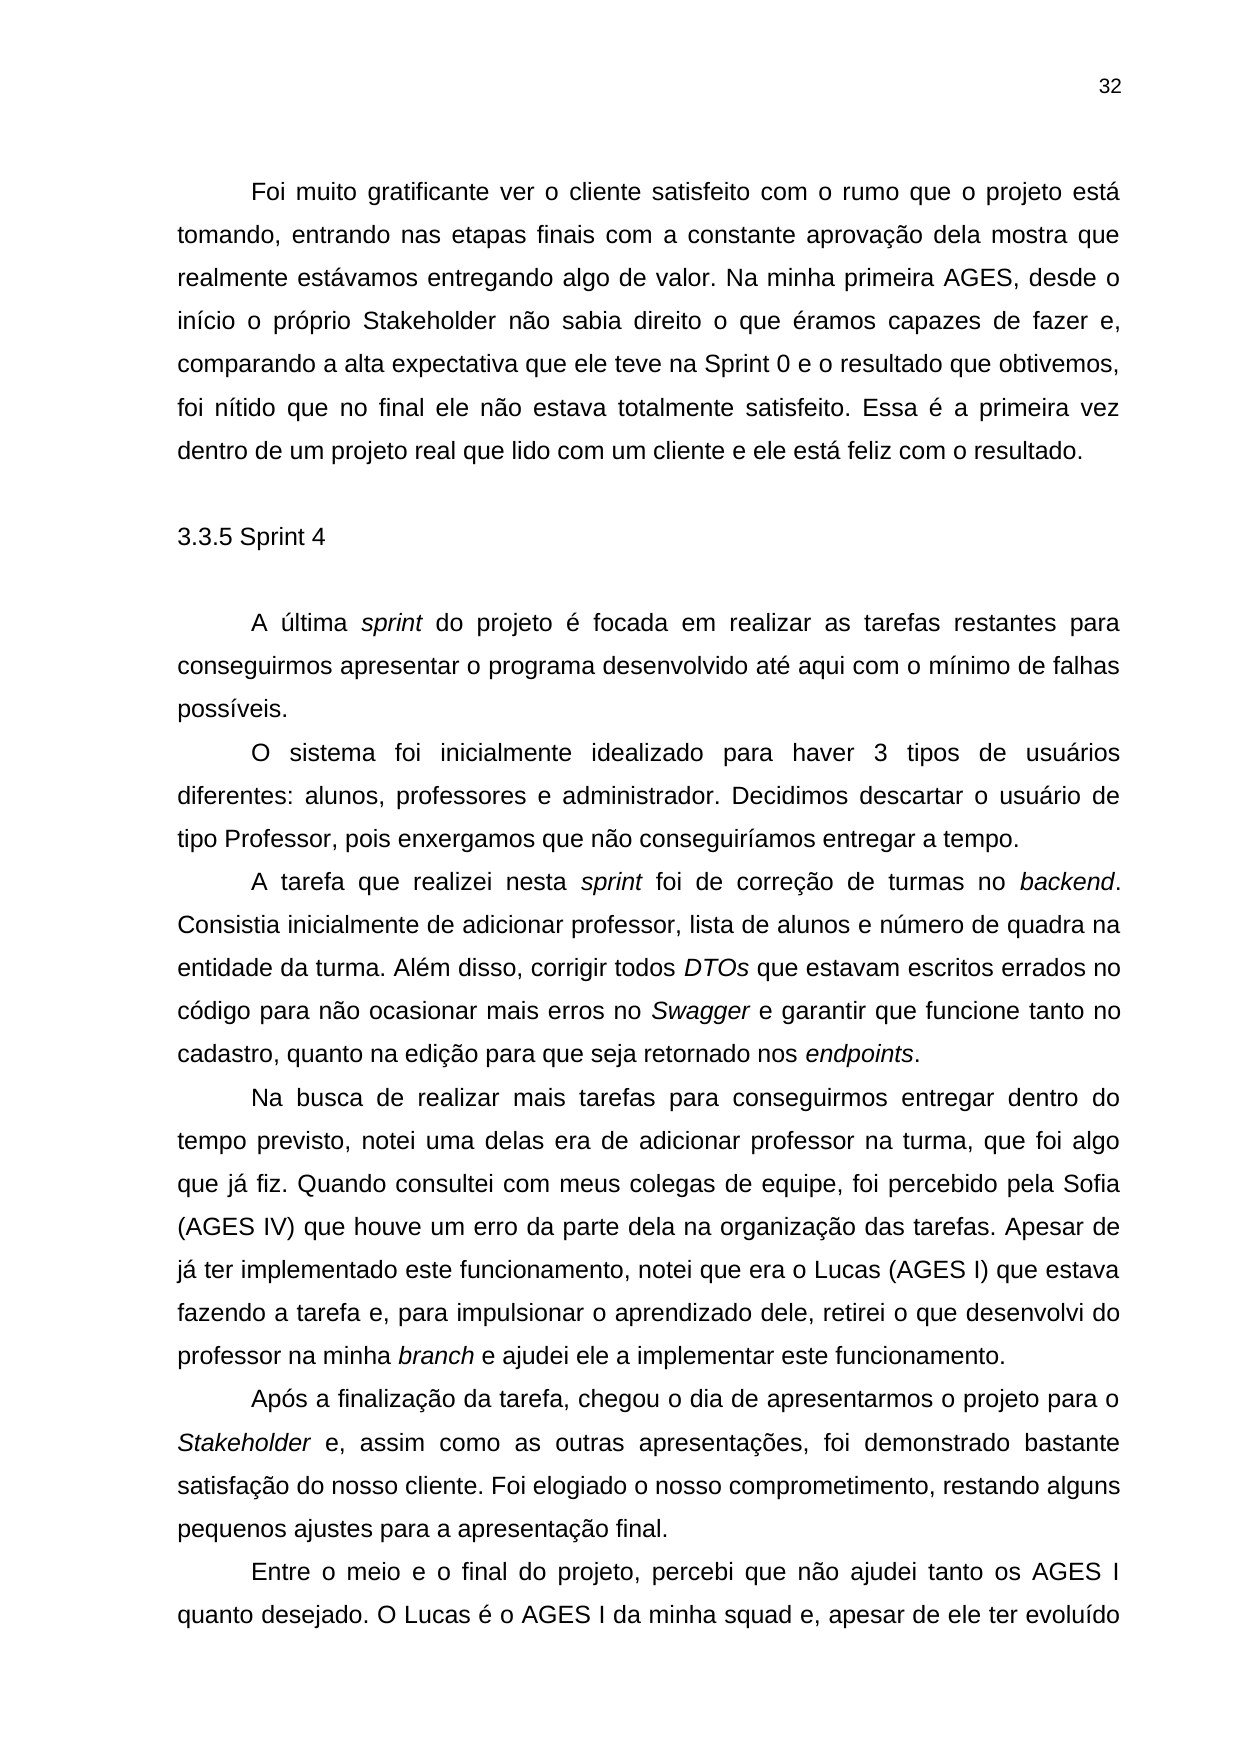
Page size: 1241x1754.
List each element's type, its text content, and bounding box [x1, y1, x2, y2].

list O sistema foi inicialmente idealizado para haver 3 tipos de usuários diferentes: alunos, professores e administrador. Decidimos descartar o usuário de tipo Professor, pois enxergamos que não conseguiríamos entregar a tempo. [177, 738, 1122, 853]
list Após a finalização da tarefa, chegou o dia de apresentarmos o projeto para o Stakeholder e, assim como as outras apresentações, foi demonstrado bastante satisfação do nosso cliente. Foi elogiado o nosso comprometimento, restando alguns pequenos ajustes para a apresentação final. [177, 1384, 1122, 1543]
list 3.3.5 Sprint 4 [177, 522, 1122, 551]
list A tarefa que realizei nesta sprint foi de correção de turmas no backend. Consistia inicialmente de adicionar professor, lista de alunos e número de quadra na entidade da turma. Além disso, corrigir todos DTOs que estavam escritos errados no código para não ocasionar mais erros no Swagger e garantir que funcione tanto no cadastro, quanto na edição para que seja retornado nos endpoints. [177, 867, 1122, 1068]
text Foi muito gratificante ver o cliente satisfeito com o rumo que o projeto está tomando, entrando nas etapas finais com a constante aprovação dela mostra que realmente estávamos entregando algo de valor. Na minha primeira AGES, desde o início o próprio Stakeholder não sabia direito o que éramos capazes de fazer e, comparando a alta expectativa que ele teve na Sprint 0 e o resultado que obtivemos, foi nítido que no final ele não estava totalmente satisfeito. Essa é a primeira vez dentro de um projeto real que lido com um cliente e ele está feliz com o resultado. [177, 177, 1122, 464]
list A última sprint do projeto é focada em realizar as tarefas restantes para conseguirmos apresentar o programa desenvolvido até aqui com o mínimo de falhas possíveis. [177, 608, 1122, 723]
list Na busca de realizar mais tarefas para conseguirmos entregar dentro do tempo previsto, notei uma delas era de adicionar professor na turma, que foi algo que já fiz. Quando consultei com meus colegas de equipe, foi percebido pela Sofia (AGES IV) que houve um erro da parte dela na organização das tarefas. Apesar de já ter implementado este funcionamento, notei que era o Lucas (AGES I) que estava fazendo a tarefa e, para impulsionar o aprendizado dele, retirei o que desenvolvi do professor na minha branch e ajudei ele a implementar este funcionamento. [177, 1083, 1122, 1370]
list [177, 1557, 1122, 1629]
